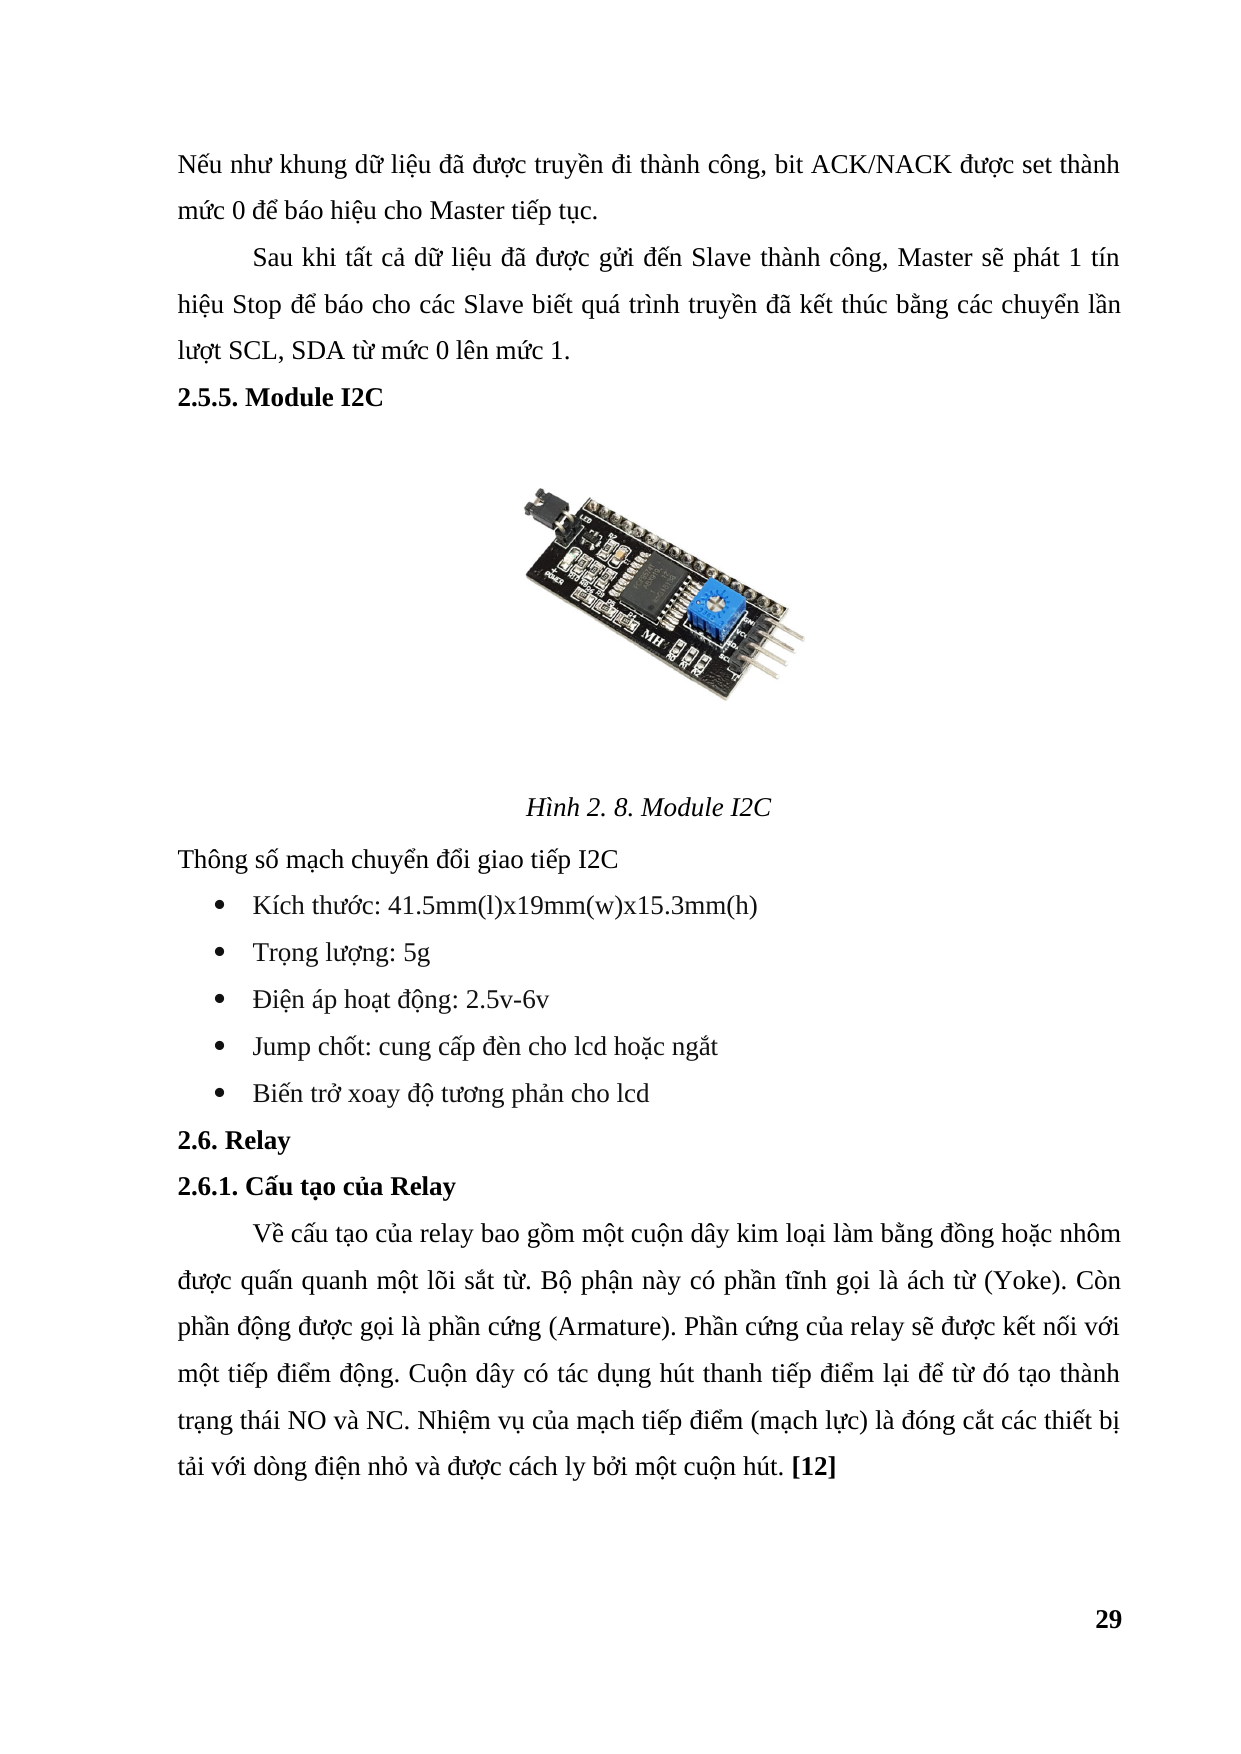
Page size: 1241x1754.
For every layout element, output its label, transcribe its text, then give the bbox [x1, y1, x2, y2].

subtitle 2.6.1. Cấu tạo của Relay [177, 1170, 1122, 1202]
subtitle 2.6. Relay [177, 1124, 1122, 1155]
text Nếu như khung dữ liệu đã được truyền đi thành công, bit ACK/NACK được set thành mức 0 để báo hiệu cho Master tiếp tục. [177, 148, 1122, 226]
list Jump chốt: cung cấp đèn cho lcd hoặc ngắt [215, 1030, 1122, 1061]
text Sau khi tất cả dữ liệu đã được gửi đến Slave thành công, Master sẽ phát 1 tín hiệu Stop để báo cho các Slave biết quá trình truyền đã kết thúc bằng các chuyển lần lượt SCL, SDA từ mức 0 lên mức 1. [177, 241, 1122, 366]
text Thông số mạch chuyển đổi giao tiếp I2C [177, 843, 1122, 874]
list Điện áp hoạt động: 2.5v-6v [215, 983, 1122, 1014]
list Kích thước: 41.5mm(l)x19mm(w)x15.3mm(h) [215, 889, 1122, 921]
list Biến trở xoay độ tương phản cho lcd [215, 1077, 1122, 1108]
text Về cấu tạo của relay bao gồm một cuộn dây kim loại làm bằng đồng hoặc nhôm được quấn quanh một lõi sắt từ. Bộ phận này có phần tĩnh gọi là ách từ (Yoke). Còn phần động được gọi là phần cứng (Armature). Phần cứng của relay sẽ được kết nối với một tiếp điểm động. Cuộn dây có tác dụng hút thanh tiếp điểm lại để từ đó tạo thành trạng thái NO và NC. Nhiệm vụ của mạch tiếp điểm (mạch lực) là đóng cắt các thiết bị tải với dòng điện nhỏ và được cách ly bởi một cuộn hút. [177, 1217, 1122, 1482]
picture [476, 427, 824, 776]
subtitle 2.5.5. Module I2C [177, 381, 1122, 412]
list Trọng lượng: 5g [215, 936, 1122, 967]
